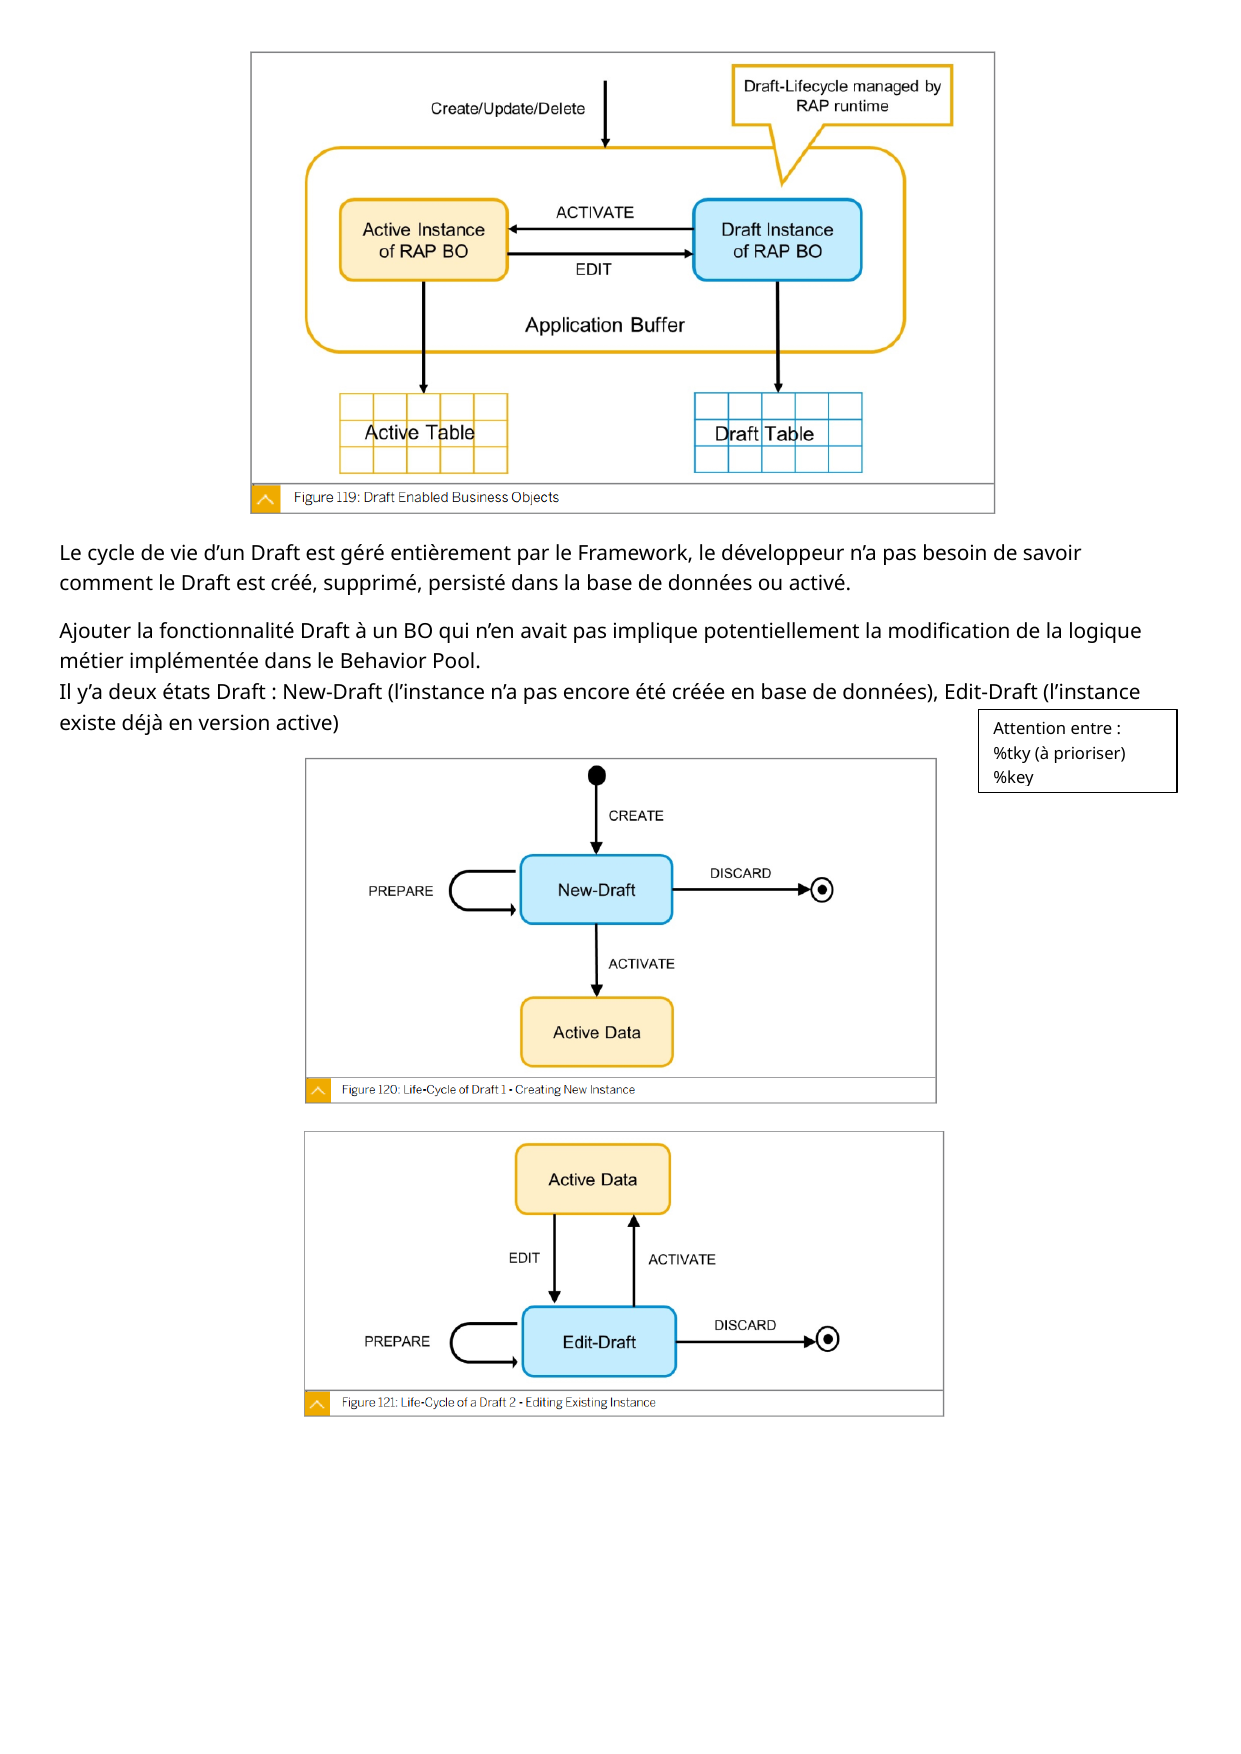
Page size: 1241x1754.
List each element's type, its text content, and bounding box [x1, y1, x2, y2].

picture [301, 755, 939, 1108]
picture [299, 1126, 948, 1421]
text Ajouter la fonctionnalité Draft à un BO qui n’en avait pas implique potentiellement la modification de la logique métier implémentée dans le Behavior Pool. Il y’a deux états Draft : New-Draft (l’instance n’a pas encore été créée en base de données), Edit-Draft (l’instance existe déjà en version active) [59, 616, 1181, 736]
text Le cycle de vie d’un Draft est géré entièrement par le Framework, le développeur n’a pas besoin de savoir comment le Draft est créé, supprimé, persisté dans la base de données ou activé. [59, 538, 1181, 597]
picture [241, 44, 999, 519]
